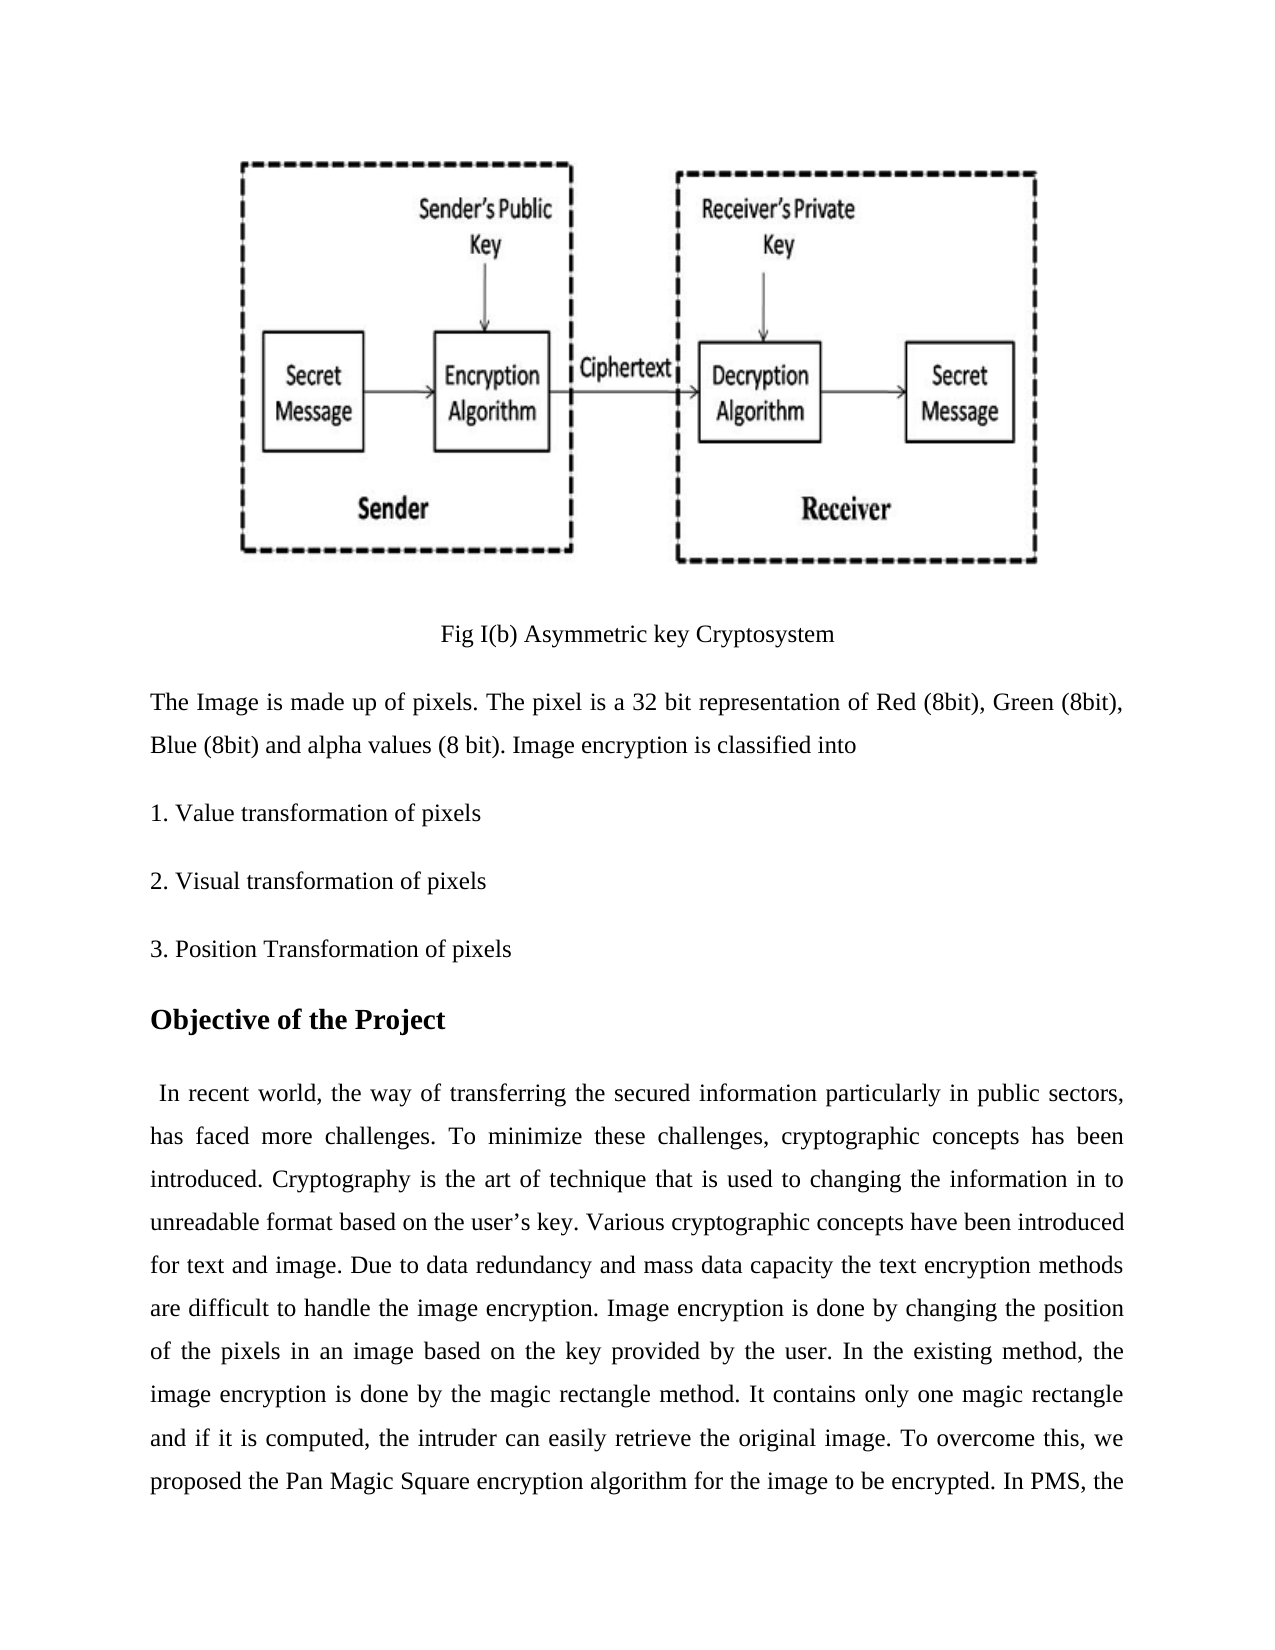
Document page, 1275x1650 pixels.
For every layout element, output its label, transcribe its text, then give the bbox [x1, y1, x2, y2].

text 3. Position Transformation of pixels [150, 934, 1125, 963]
text 2. Visual transformation of pixels [150, 866, 1125, 895]
text Objective of the Project [150, 1002, 1125, 1036]
text Fig I(b) Asymmetric key Cryptosystem [150, 619, 1125, 647]
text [150, 1078, 1125, 1494]
text 1. Value transformation of pixels [150, 798, 1125, 827]
picture [225, 150, 1050, 580]
text The Image is made up of pixels. The pixel is a 32 bit representation of Red (8bit), Green (8bit), Blue (8bit) and alpha values (8 bit). Image encryption is classified into [150, 687, 1125, 759]
